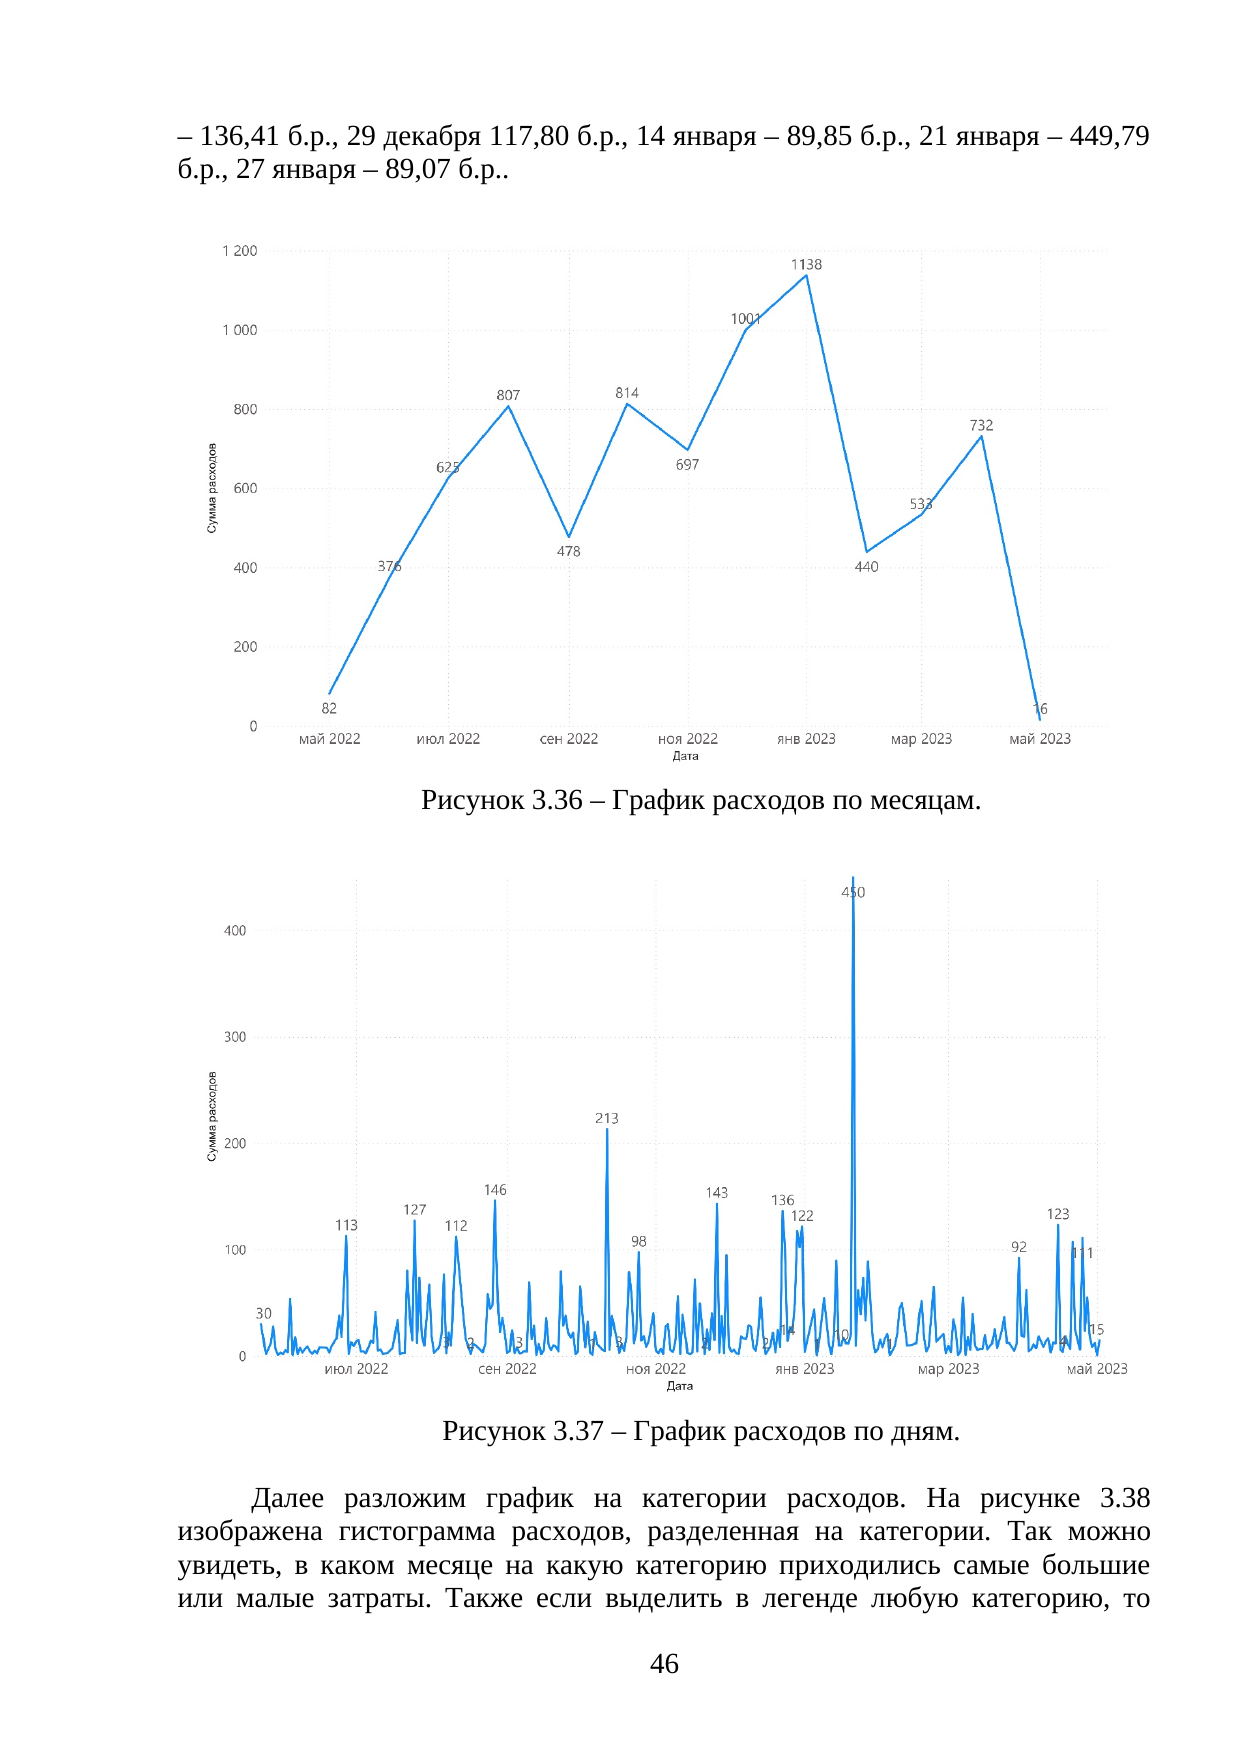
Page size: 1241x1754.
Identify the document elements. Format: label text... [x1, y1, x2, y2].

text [177, 1480, 1152, 1614]
picture [177, 218, 1152, 783]
text Рисунок 3.37 – График расходов по дням. [177, 1413, 1152, 1446]
text Рисунок 3.36 – График расходов по месяцам. [177, 783, 1152, 816]
picture [177, 849, 1152, 1413]
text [177, 118, 1152, 185]
